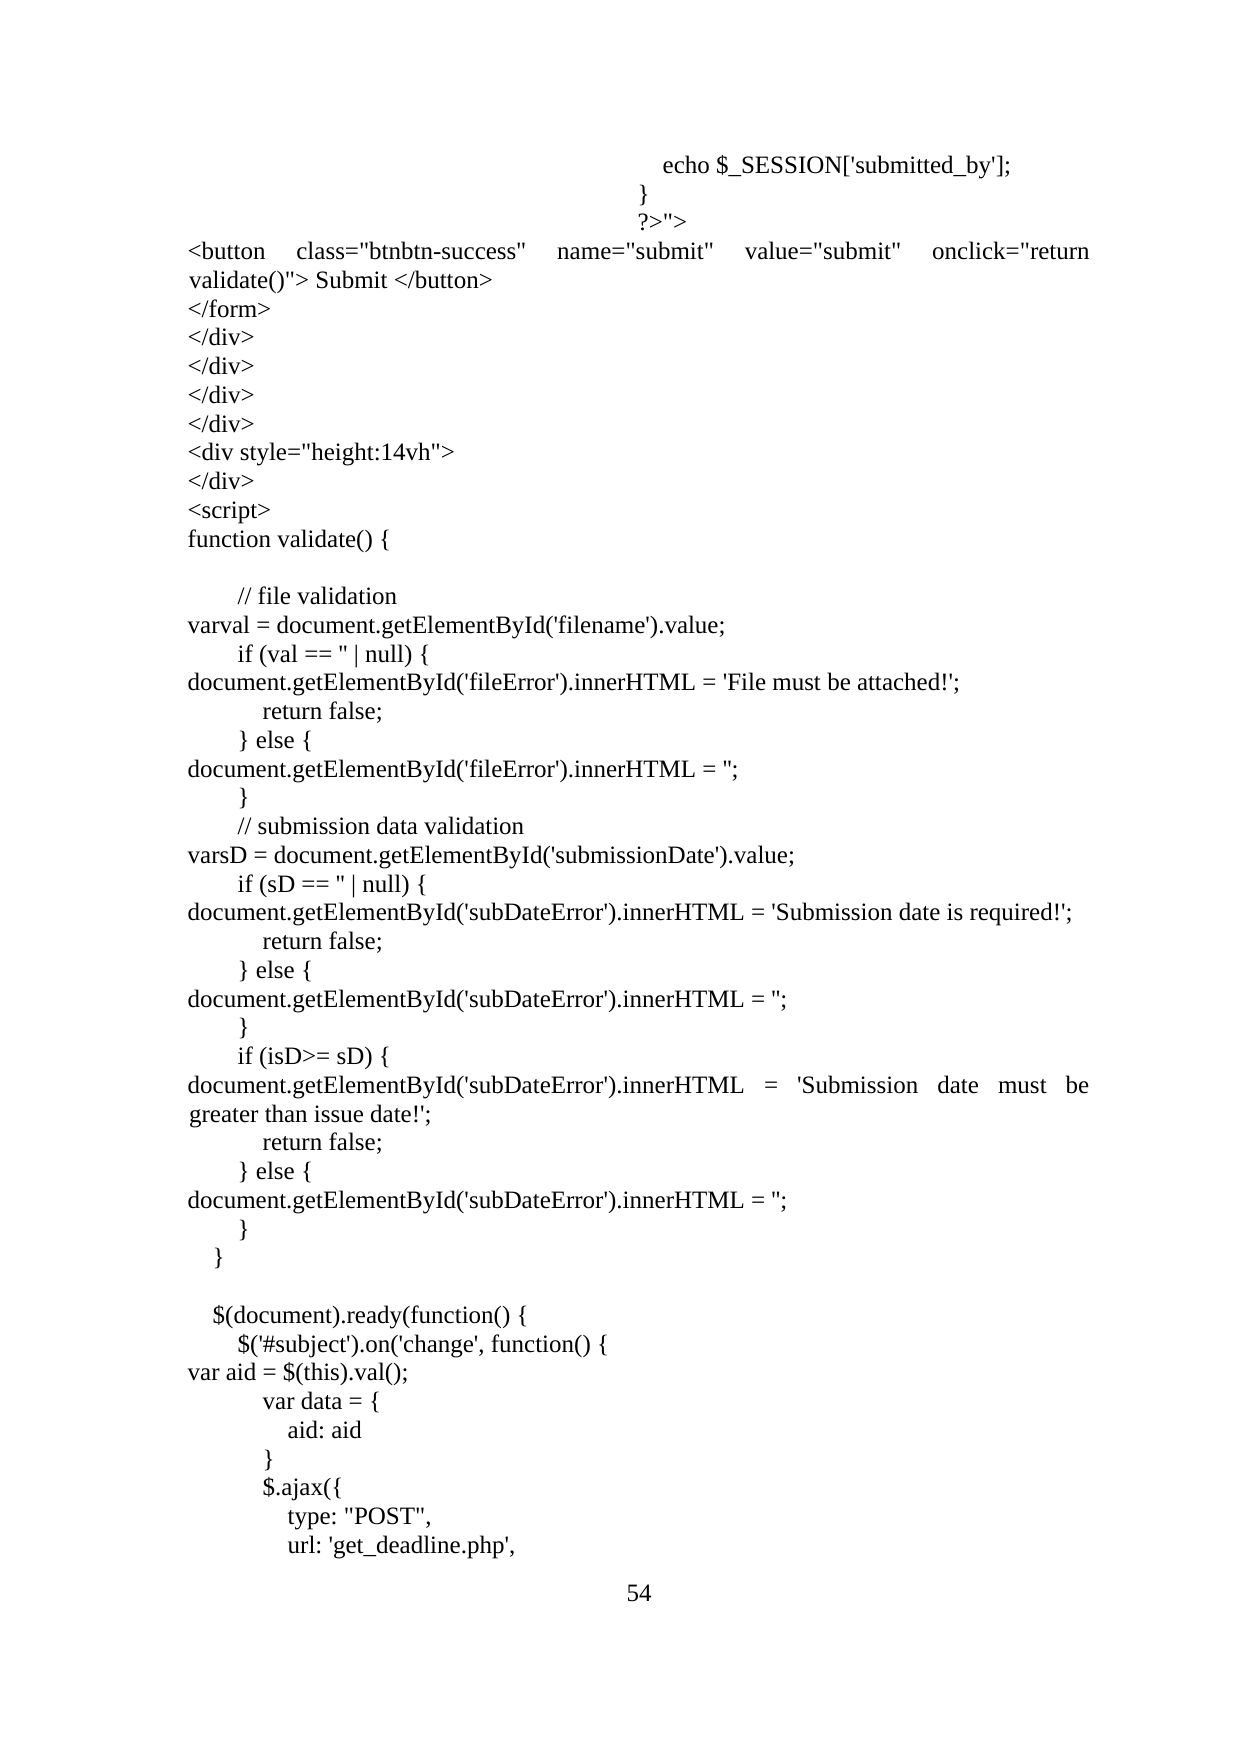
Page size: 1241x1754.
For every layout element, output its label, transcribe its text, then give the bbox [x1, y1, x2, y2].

text document.getElementById('subDateError').innerHTML = ''; [187, 1185, 1090, 1214]
text </div> [187, 466, 1090, 495]
text } [187, 179, 1090, 207]
text } [187, 782, 1090, 811]
text </div> [187, 380, 1090, 409]
text return false; [187, 696, 1090, 725]
text <script> [187, 495, 1090, 524]
text var aid = $(this).val(); [187, 1357, 1090, 1386]
text type: "POST", [187, 1501, 1090, 1530]
text <button class="btnbtn-success" name="submit" value="submit" onclick="return validate()"> Submit </button> [187, 236, 1090, 294]
text varval = document.getElementById('filename').value; [187, 610, 1090, 639]
text varsD = document.getElementById('submissionDate').value; [187, 840, 1090, 869]
text if (isD>= sD) { [187, 1041, 1090, 1070]
text document.getElementById('subDateError').innerHTML = 'Submission date must be greater than issue date!'; [187, 1070, 1090, 1127]
text document.getElementById('subDateError').innerHTML = ''; [187, 984, 1090, 1012]
text } else { [187, 955, 1090, 984]
text return false; [187, 926, 1090, 955]
text // file validation [187, 581, 1090, 610]
text $('#subject').on('change', function() { [187, 1329, 1090, 1357]
text } [187, 1012, 1090, 1041]
text $(document).ready(function() { [187, 1300, 1090, 1329]
text echo $_SESSION['submitted_by']; [187, 150, 1090, 179]
text if (sD == '' | null) { [187, 869, 1090, 897]
text </div> [187, 409, 1090, 437]
text } else { [187, 725, 1090, 754]
text // submission data validation [187, 811, 1090, 840]
text </form> [187, 294, 1090, 322]
text document.getElementById('subDateError').innerHTML = 'Submission date is required!'; [187, 897, 1090, 926]
text document.getElementById('fileError').innerHTML = 'File must be attached!'; [187, 667, 1090, 696]
text document.getElementById('fileError').innerHTML = ''; [187, 754, 1090, 782]
text var data = { [187, 1386, 1090, 1415]
text url: 'get_deadline.php', [187, 1530, 1090, 1559]
text ?>"> [187, 207, 1090, 236]
text return false; [187, 1127, 1090, 1156]
text } else { [187, 1156, 1090, 1185]
text $.ajax({ [187, 1472, 1090, 1501]
text aid: aid [187, 1415, 1090, 1444]
text </div> [187, 351, 1090, 380]
text } [187, 1242, 1090, 1271]
text } [187, 1214, 1090, 1242]
text </div> [187, 322, 1090, 351]
text <div style="height:14vh"> [187, 437, 1090, 466]
text function validate() { [187, 524, 1090, 552]
text if (val == '' | null) { [187, 639, 1090, 667]
text } [187, 1444, 1090, 1472]
